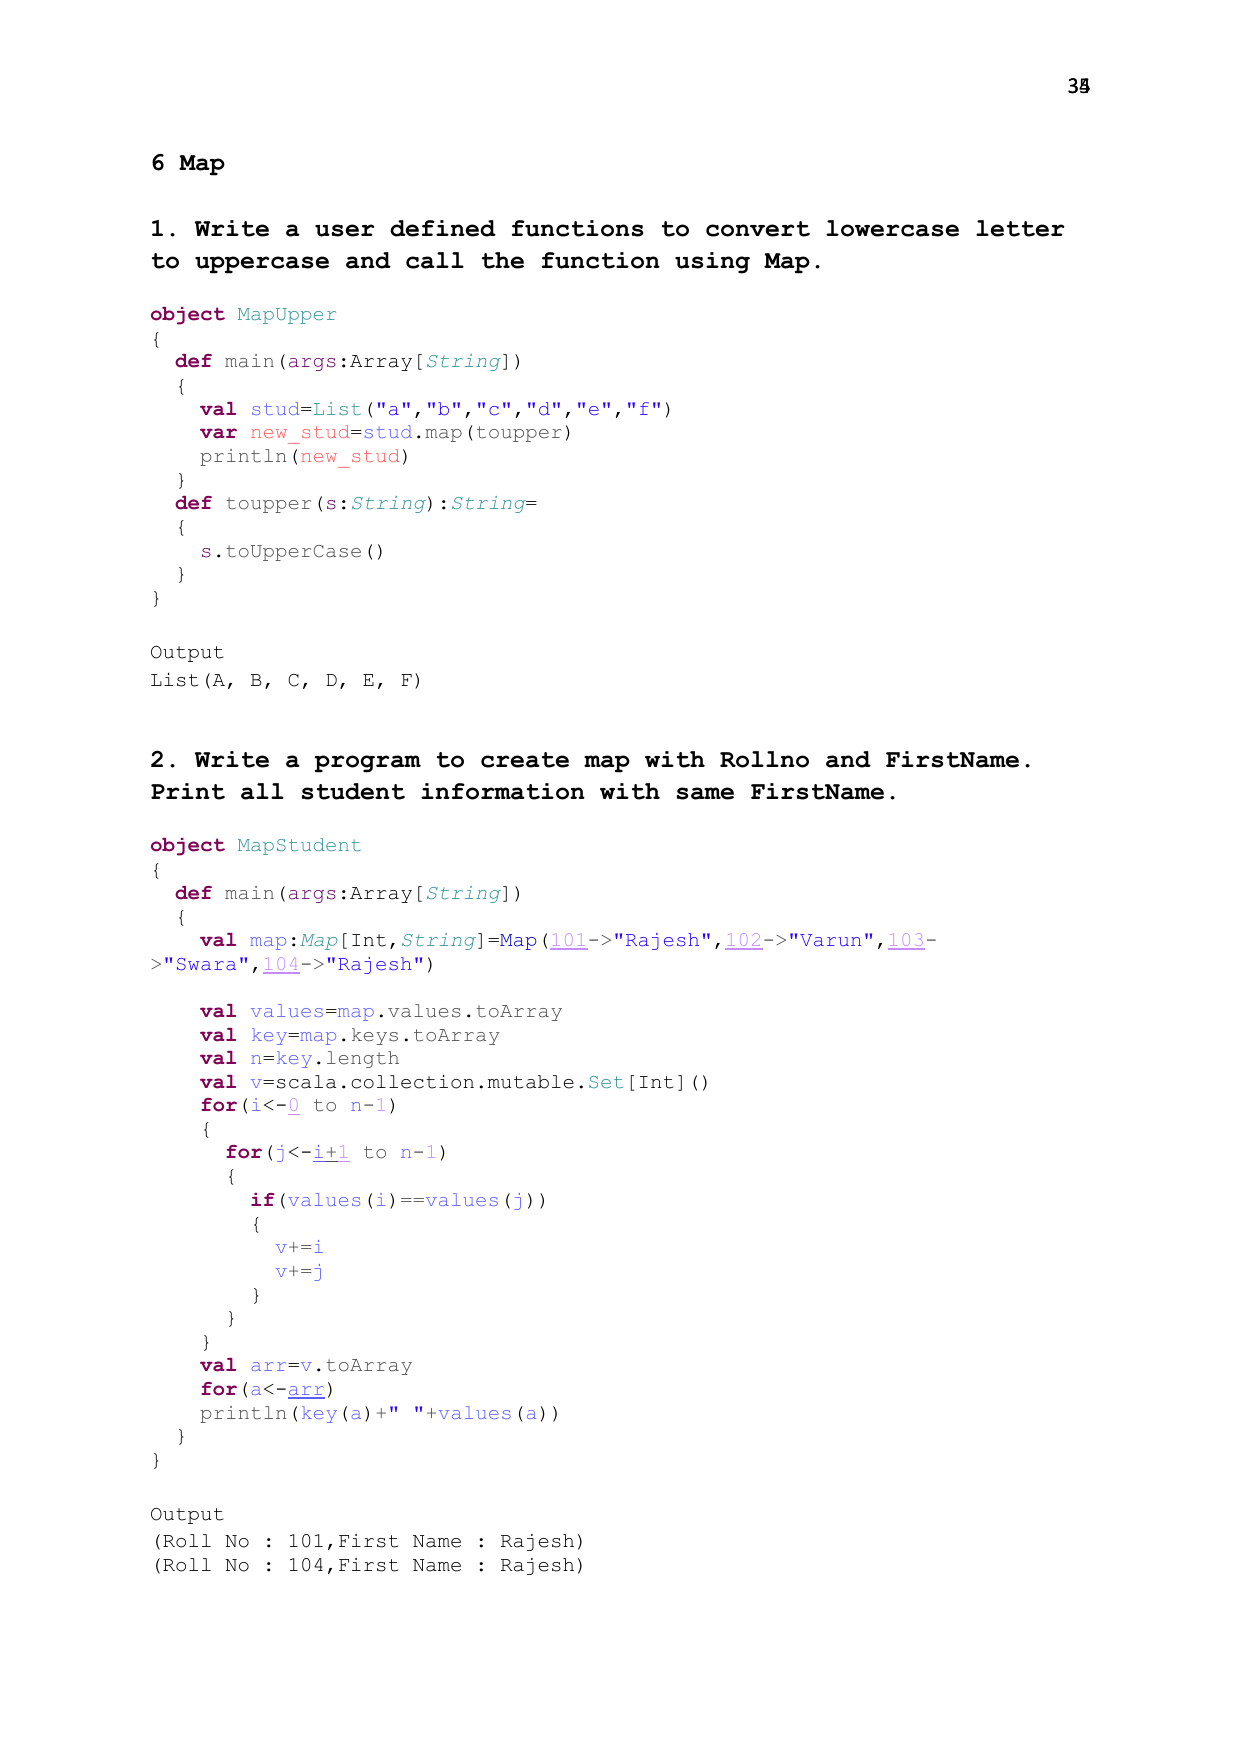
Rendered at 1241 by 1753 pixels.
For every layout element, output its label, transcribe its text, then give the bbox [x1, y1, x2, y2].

text def main(args:Array[String]) [175, 880, 550, 904]
text } [250, 1282, 287, 1306]
text val key=map.keys.toArray [200, 1022, 737, 1046]
text val v=scala.collection.mutable.Set[Int]() [200, 1069, 737, 1093]
text val stud=List("a","b","c","d","e","f") [200, 396, 700, 420]
text val values=map.values.toArray [200, 998, 737, 1022]
text v+=i [275, 1235, 350, 1258]
text { [200, 1117, 237, 1141]
text (Roll No : 104,First Name : Rajesh) [150, 1552, 612, 1576]
text } [175, 1424, 212, 1447]
text s.toUpperCase() [200, 539, 412, 562]
text } [175, 562, 212, 586]
text def toupper(s:String):String= [175, 491, 562, 514]
text 2. Write a program to create map with Rollno and FirstName. [150, 744, 1060, 773]
text } [150, 1447, 212, 1471]
text } [150, 586, 212, 609]
text object MapUpper [150, 302, 362, 325]
text { [250, 1211, 287, 1235]
text println(new_stud) [200, 444, 437, 468]
text { [150, 857, 187, 881]
text val arr=v.toArray [200, 1352, 437, 1376]
text List(A, B, C, D, E, F) [150, 667, 450, 691]
text for(i<-0 to n-1) [200, 1093, 425, 1117]
text for(a<-arr) [200, 1376, 437, 1400]
text to uppercase and call the function using Map. [150, 246, 1090, 274]
text for(j<-i+1 to n-1) [225, 1140, 475, 1164]
text var new_stud=stud.map(toupper) [200, 420, 600, 444]
text println(key(a)+" "+values(a)) [200, 1400, 587, 1424]
text >"Swara",104->"Rajesh") [150, 952, 462, 975]
text v+=j [275, 1259, 350, 1282]
text } [225, 1306, 262, 1329]
text if(values(i)==values(j)) [250, 1187, 575, 1211]
text { [150, 326, 187, 350]
text val n=key.length [200, 1046, 737, 1069]
text def main(args:Array[String]) [175, 349, 550, 373]
text val map:Map[Int,String]=Map(101->"Rajesh",102->"Varun",103- [200, 928, 962, 951]
text object MapStudent [150, 833, 387, 857]
text } [200, 1329, 237, 1352]
text 6 Map [150, 148, 250, 176]
text } [175, 468, 212, 491]
text { [175, 515, 562, 538]
text { [175, 905, 212, 928]
text Output [150, 640, 450, 663]
text 35 [1067, 71, 1116, 99]
text Print all student information with same FirstName. [150, 777, 1060, 805]
text (Roll No : 101,First Name : Rajesh) [150, 1529, 612, 1552]
text { [175, 373, 212, 397]
text 1. Write a user defined functions to convert lowercase letter [150, 213, 1090, 242]
text { [225, 1164, 262, 1188]
text Output [150, 1502, 250, 1525]
